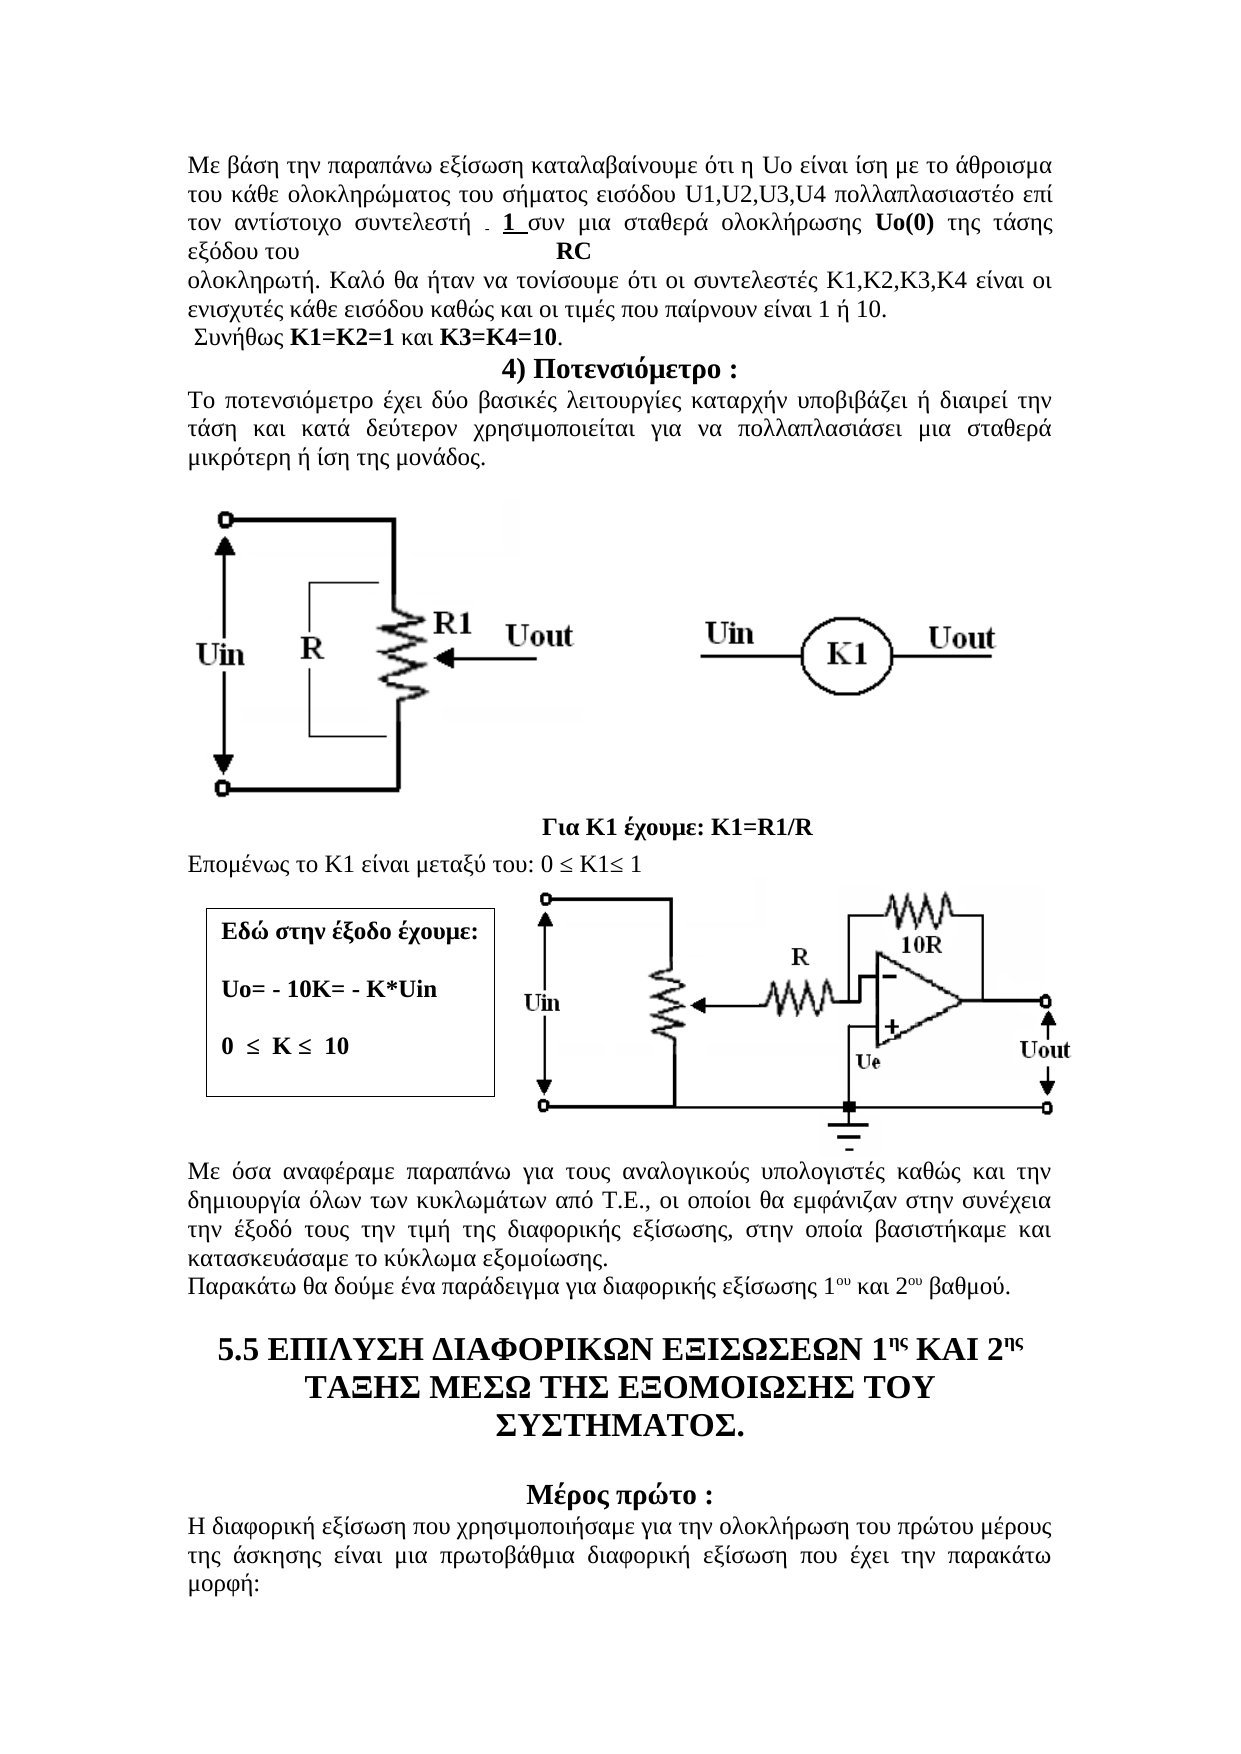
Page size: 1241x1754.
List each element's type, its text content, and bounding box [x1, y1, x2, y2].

text Συνήθως Κ1=Κ2=1 και Κ3=Κ4=10. [187, 322, 1053, 351]
text Με όσα αναφέραμε παραπάνω για τους αναλογικούς υπολογιστές καθώς και την δημιουργία όλων των κυκλωμάτων από Τ.Ε., οι οποίοι θα εμφάνιζαν στην συνέχεια την έξοδό τους την τιμή της διαφορικής εξίσωσης, στην οποία βασιστήκαμε και κατασκευάσαμε το κύκλωμα εξομοίωσης. [187, 1156, 1053, 1271]
text 4) Ποτενσιόμετρο : [187, 351, 1053, 385]
text Η διαφορική εξίσωση που χρησιμοποιήσαμε για την ολοκλήρωση του πρώτου μέρους της άσκησης είναι μια πρωτοβάθμια διαφορική εξίσωση που έχει την παρακάτω μορφή: [187, 1511, 1053, 1597]
text Παρακάτω θα δούμε ένα παράδειγμα για διαφορικής εξίσωσης 1ου και 2ου βαθμού. [187, 1271, 1053, 1300]
text Με βάση την παραπάνω εξίσωση καταλαβαίνουμε ότι η Uo είναι ίση με το άθροισμα του κάθε ολοκληρώματος του σήματος εισόδου U1,U2,U3,U4 πολλαπλασιαστέο επί τον αντίστοιχο συντελεστή - 1 συν μια σταθερά ολοκλήρωσης Uo(0) της τάσης εξόδου του RC [187, 150, 1053, 265]
picture [188, 500, 583, 805]
text ολοκληρωτή. Καλό θα ήταν να τονίσουμε ότι οι συντελεστές Κ1,Κ2,Κ3,Κ4 είναι οι ενισχυτές κάθε εισόδου καθώς και οι τιμές που παίρνουν είναι 1 ή 10. [187, 265, 1053, 322]
text 5.5 ΕΠΙΛΥΣΗ ΔΙΑΦΟΡΙΚΩΝ ΕΞΙΣΩΣΕΩΝ 1ης ΚΑΙ 2ης ΤΑΞΗΣ ΜΕΣΩ ΤΗΣ ΕΞΟΜΟΙΩΣΗΣ ΤΟΥ ΣΥΣΤΗΜΑΤΟΣ. [187, 1329, 1053, 1444]
picture [679, 586, 1014, 713]
text Μέρος πρώτο : [187, 1477, 1053, 1511]
picture [524, 877, 1083, 1157]
text Επομένως το Κ1 είναι μεταξύ του: 0 ≤ Κ1≤ 1 [187, 849, 1053, 878]
text Το ποτενσιόμετρο έχει δύο βασικές λειτουργίες καταρχήν υποβιβάζει ή διαιρεί την τάση και κατά δεύτερον χρησιμοποιείται για να πολλαπλασιάσει μια σταθερά μικρότερη ή ίση της μονάδος. [187, 385, 1053, 471]
